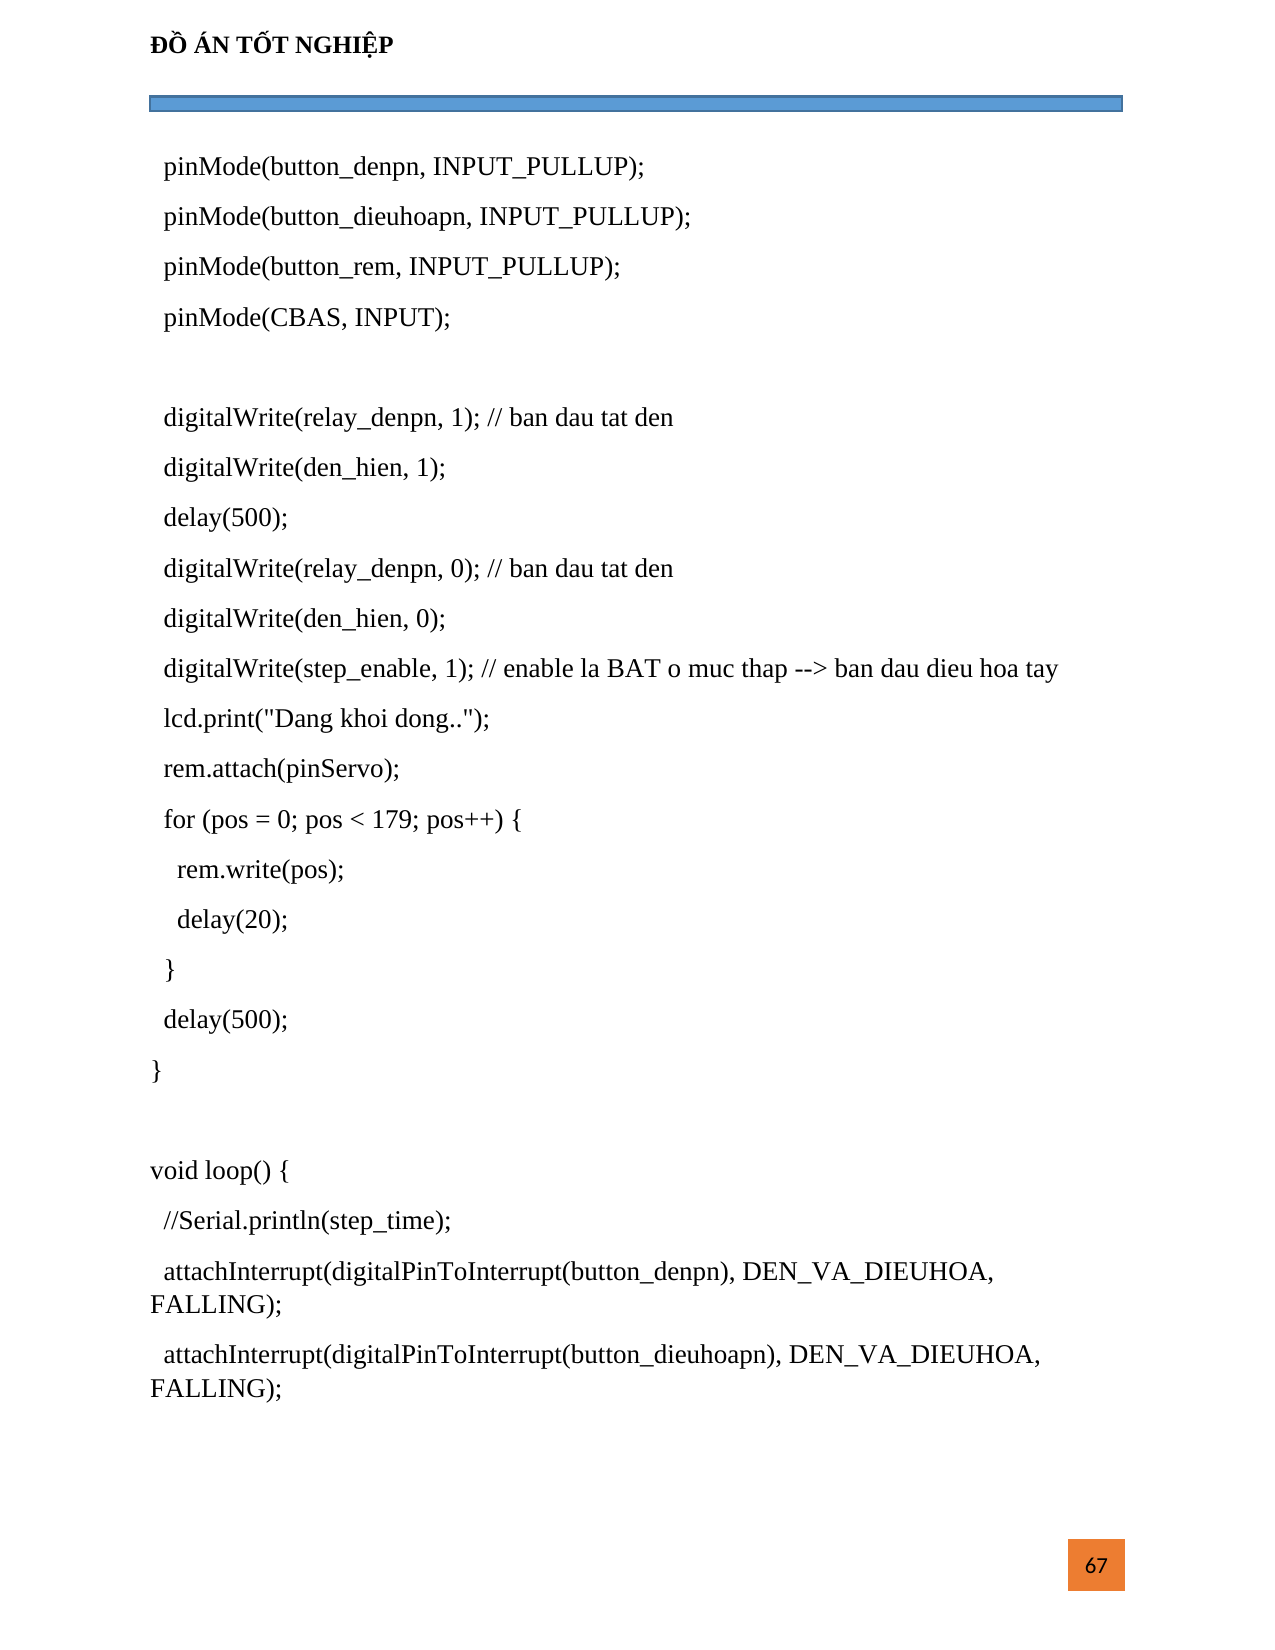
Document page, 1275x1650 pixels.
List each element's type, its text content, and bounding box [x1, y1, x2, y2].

text attachInterrupt(digitalPinToInterrupt(button_denpn), DEN_VA_DIEUHOA, FALLING); [150, 1254, 1125, 1319]
text delay(500); [150, 1003, 1125, 1035]
text delay(500); [150, 501, 1125, 533]
text delay(20); [150, 903, 1125, 934]
text digitalWrite(relay_denpn, 0); // ban dau tat den [150, 552, 1125, 583]
text digitalWrite(step_enable, 1); // enable la BAT o muc thap --> ban dau dieu hoa tay [150, 652, 1125, 683]
text } [150, 1054, 1125, 1085]
text rem.write(pos); [150, 853, 1125, 884]
text digitalWrite(relay_denpn, 1); // ban dau tat den [150, 401, 1125, 432]
text attachInterrupt(digitalPinToInterrupt(button_dieuhoapn), DEN_VA_DIEUHOA, FALLING); [150, 1338, 1125, 1403]
text //Serial.println(step_time); [150, 1204, 1125, 1236]
text rem.attach(pinServo); [150, 752, 1125, 784]
text lcd.print("Dang khoi dong.."); [150, 702, 1125, 733]
text } [150, 953, 1125, 984]
text digitalWrite(den_hien, 1); [150, 451, 1125, 482]
text pinMode(button_denpn, INPUT_PULLUP); [150, 150, 1125, 181]
text pinMode(button_rem, INPUT_PULLUP); [150, 250, 1125, 282]
text digitalWrite(den_hien, 0); [150, 602, 1125, 633]
text void loop() { [150, 1154, 1125, 1185]
text pinMode(CBAS, INPUT); [150, 301, 1125, 332]
text for (pos = 0; pos < 179; pos++) { [150, 803, 1125, 834]
text pinMode(button_dieuhoapn, INPUT_PULLUP); [150, 200, 1125, 231]
